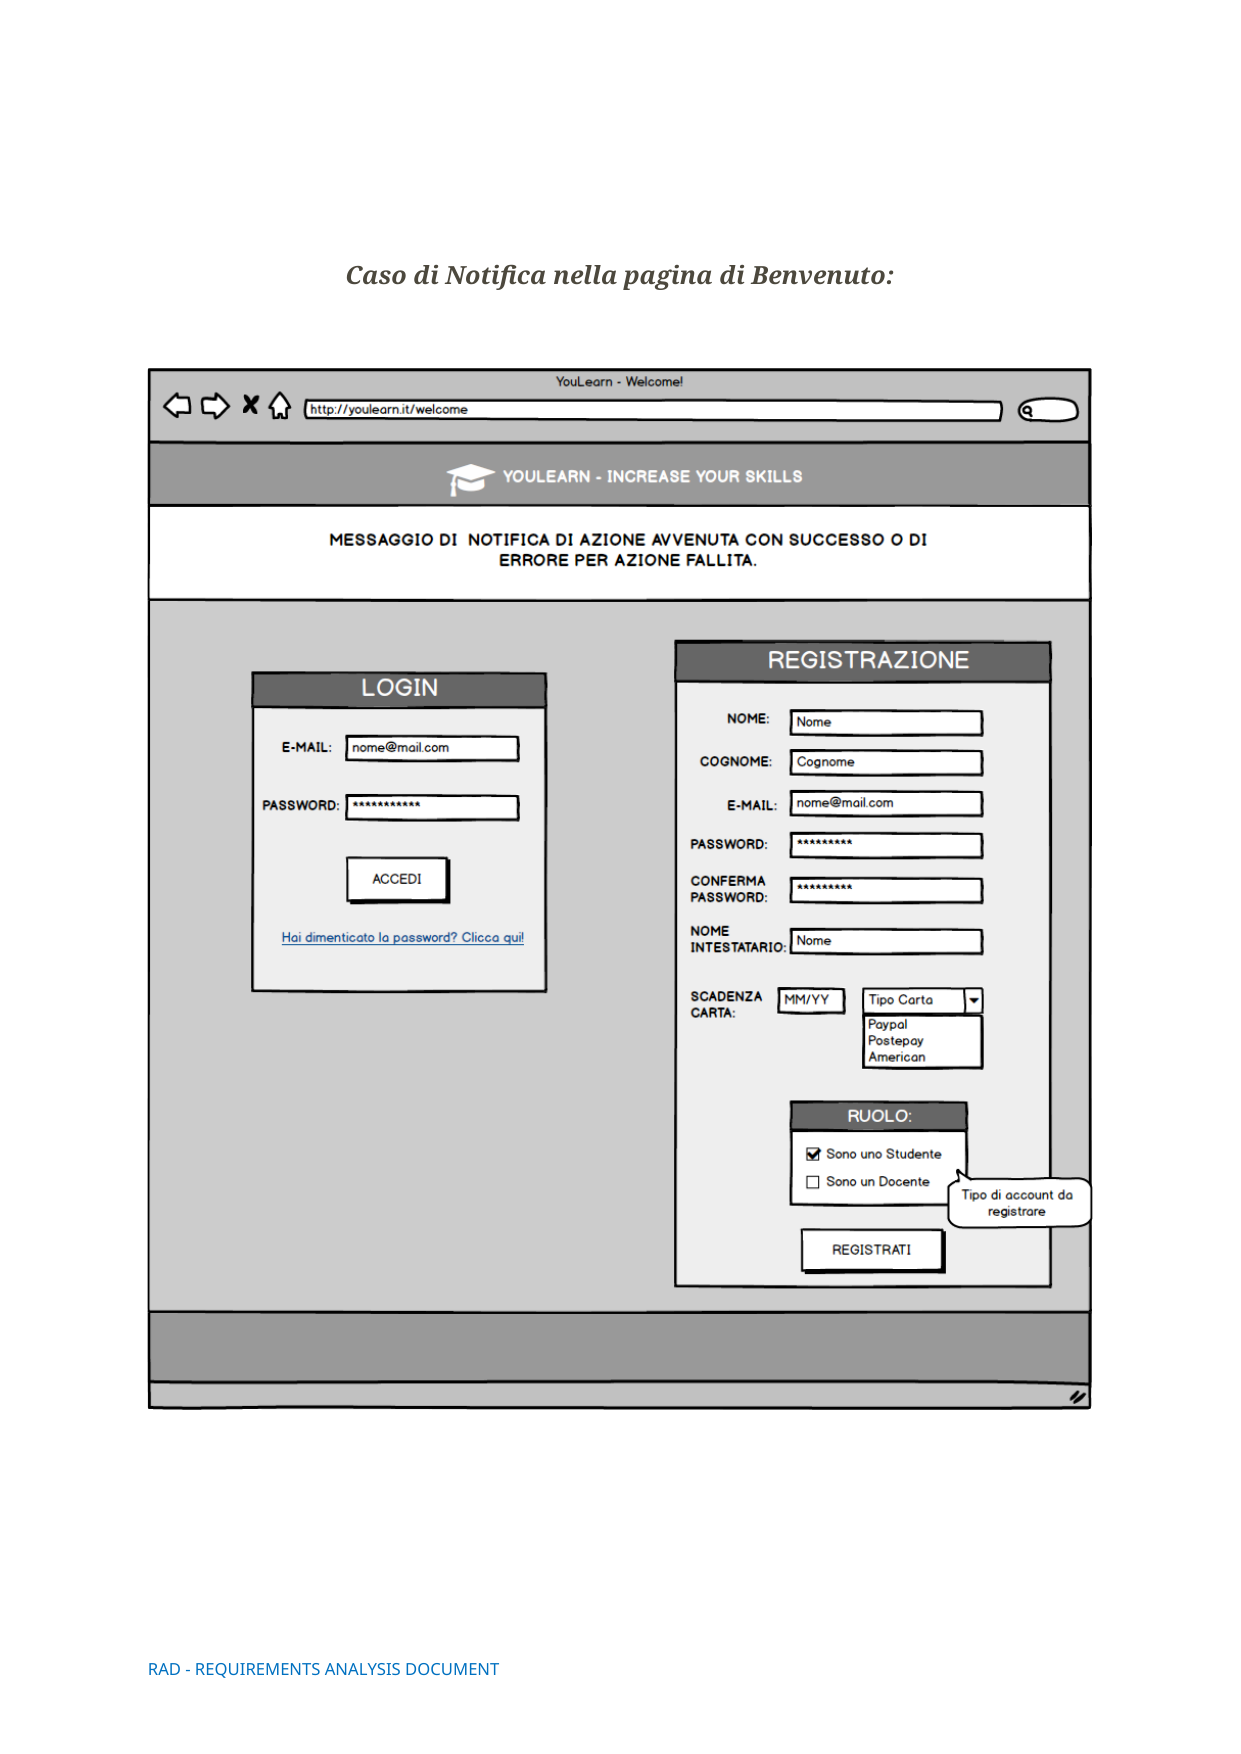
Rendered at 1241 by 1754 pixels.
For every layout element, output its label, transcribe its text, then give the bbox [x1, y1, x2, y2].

subtitle Caso di Notifica nella pagina di Benvenuto: [148, 257, 1092, 291]
picture [147, 368, 1093, 1410]
